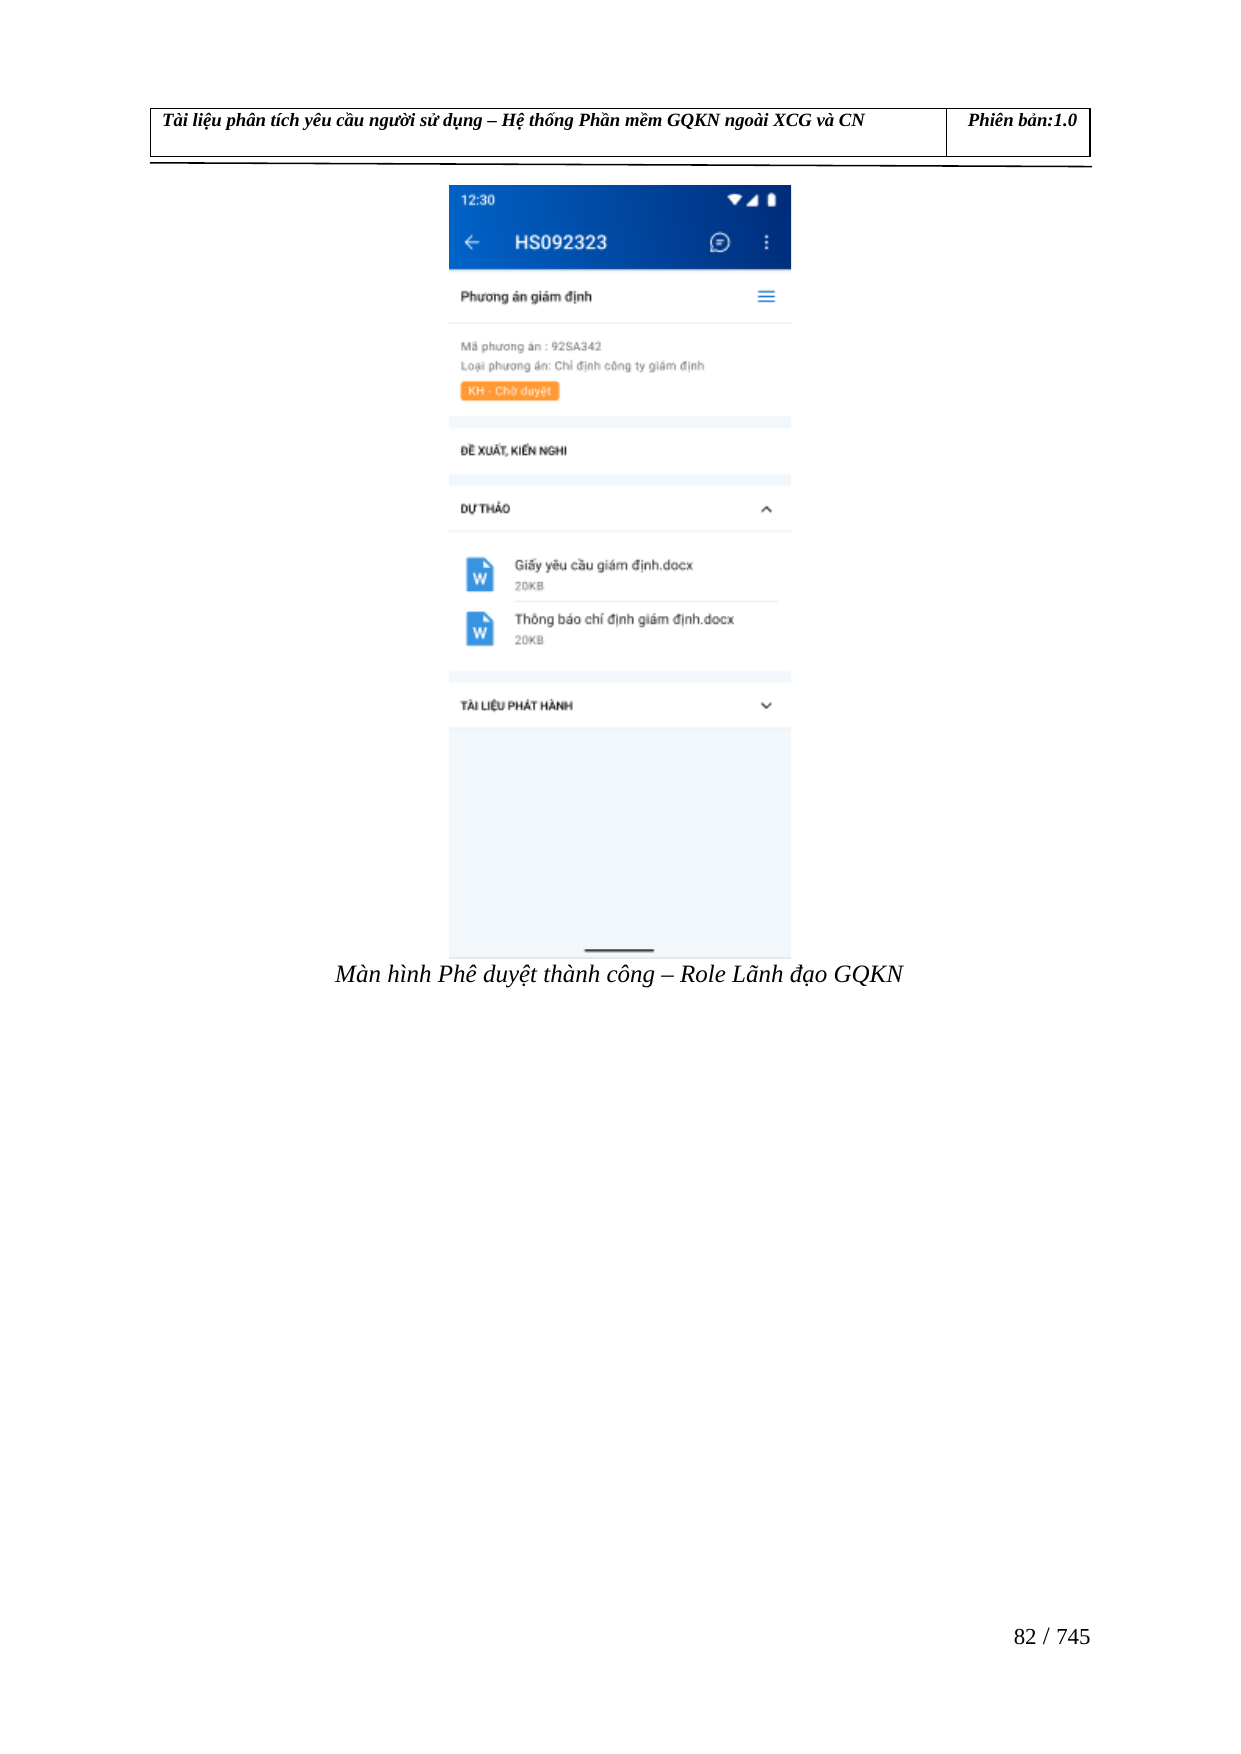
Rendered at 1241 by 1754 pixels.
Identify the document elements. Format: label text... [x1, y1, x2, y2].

picture [449, 185, 792, 959]
text Màn hình Phê duyệt thành công – Role Lãnh đạo GQKN [150, 959, 1090, 988]
